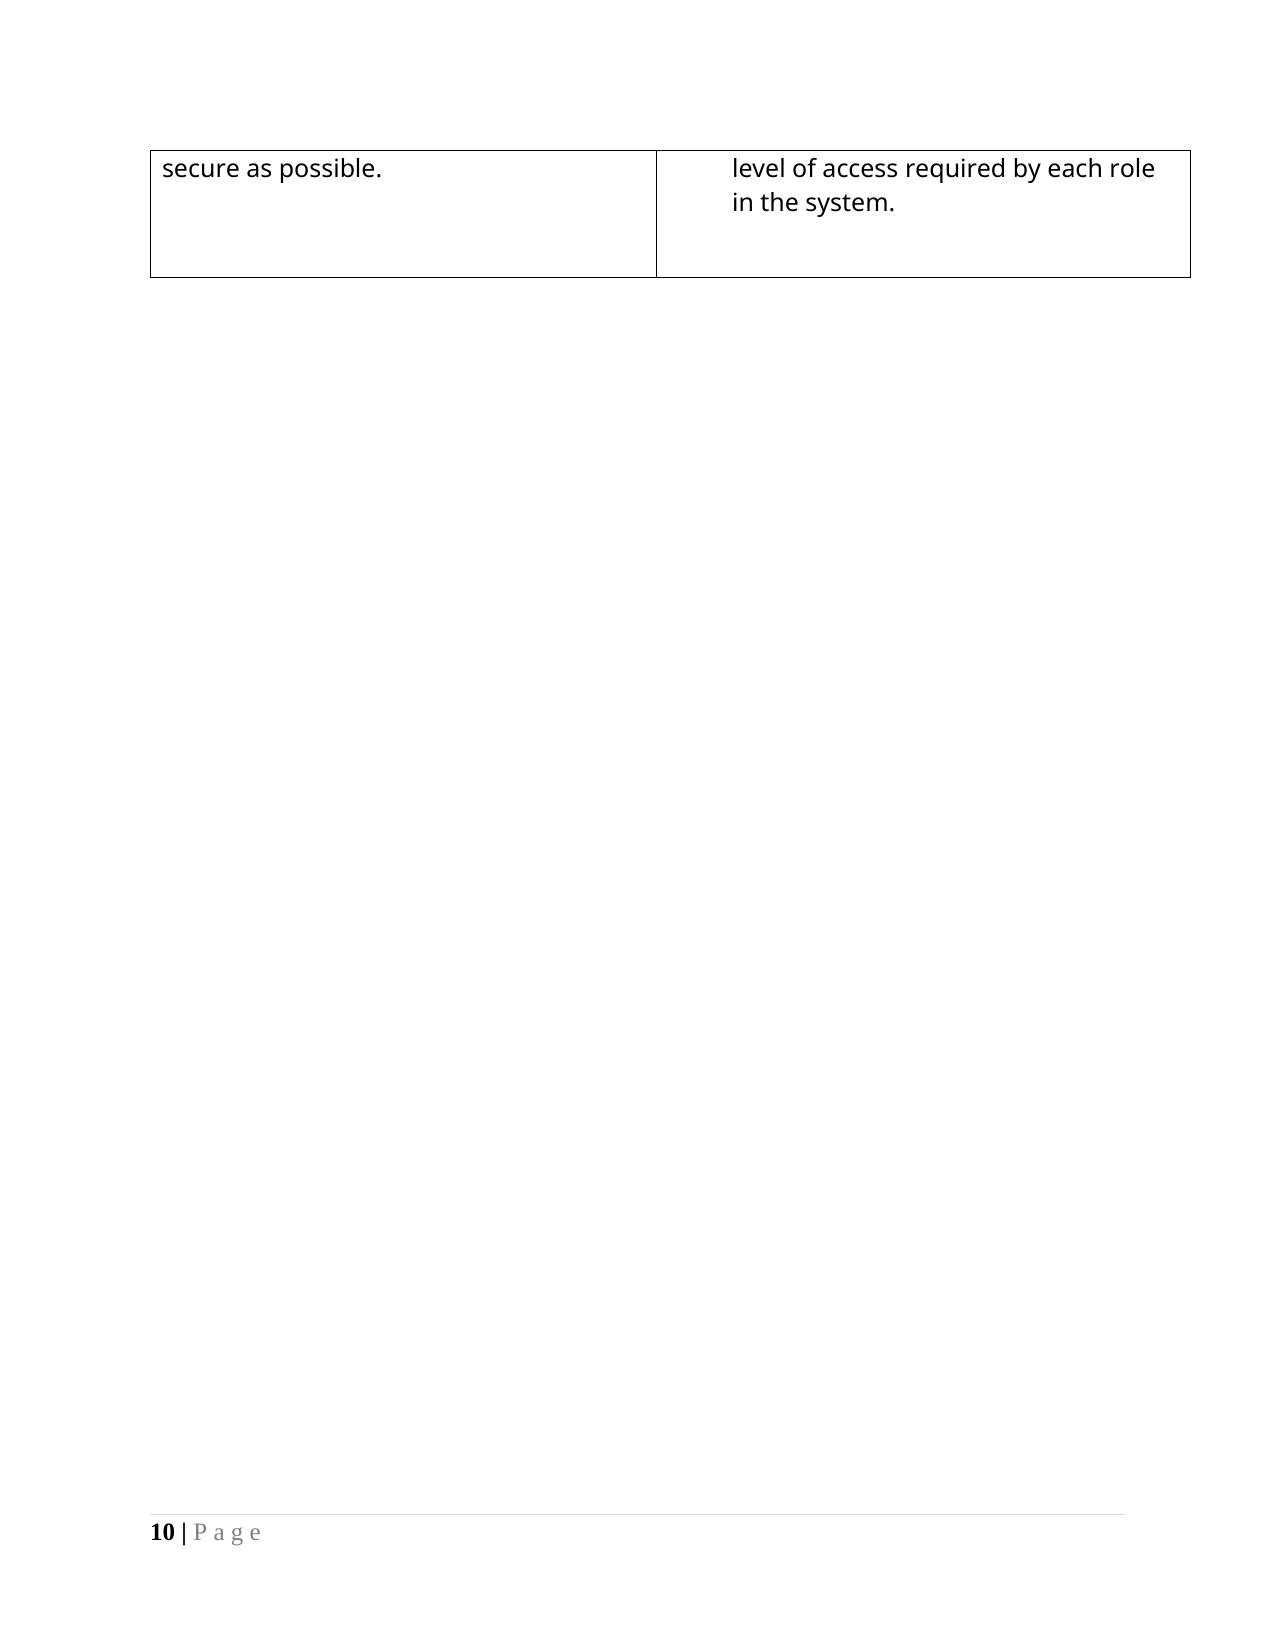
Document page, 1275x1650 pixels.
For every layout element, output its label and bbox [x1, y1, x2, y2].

table_cell [151, 151, 656, 277]
table_cell [657, 151, 1190, 277]
